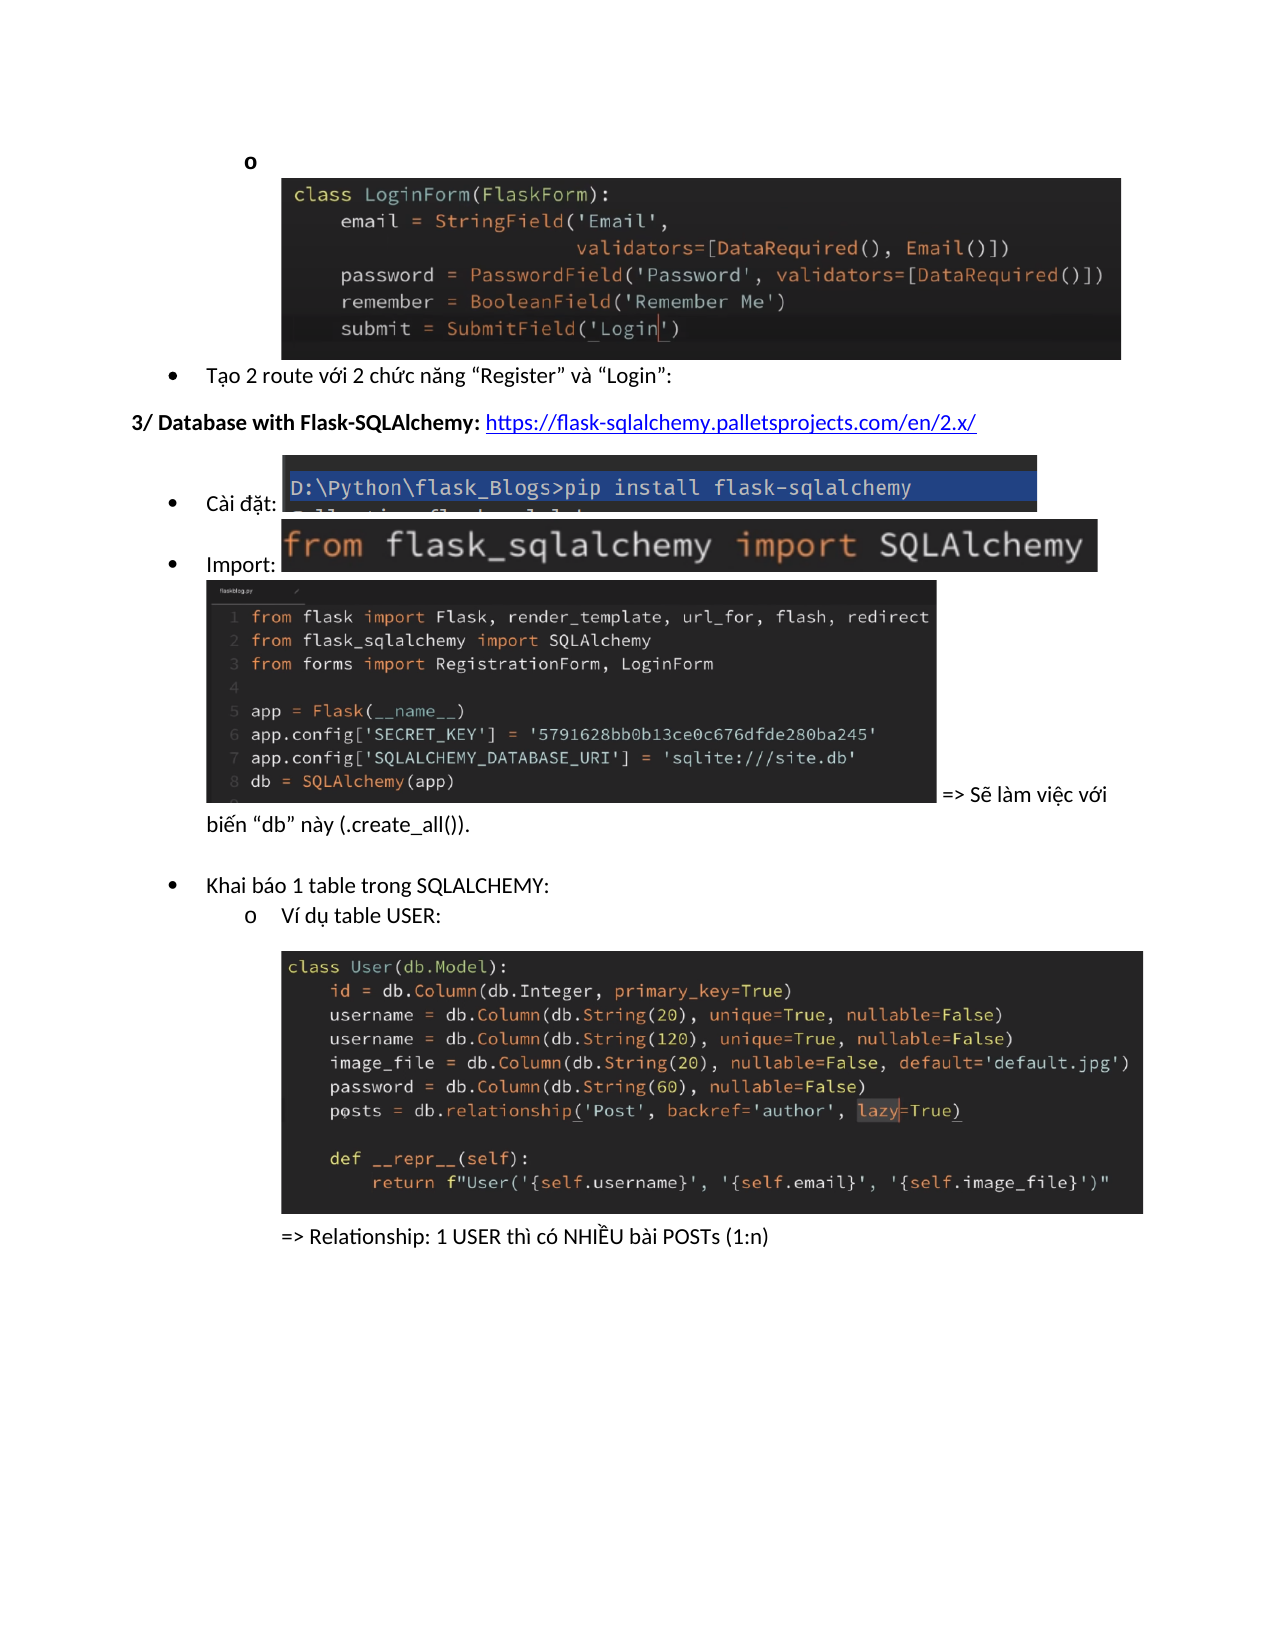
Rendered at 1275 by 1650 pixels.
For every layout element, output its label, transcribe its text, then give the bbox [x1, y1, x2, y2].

list Cài đặt: [169, 455, 1125, 517]
list Import: => Sẽ làm việc với biến “db” này (.create_all()). [169, 519, 1125, 869]
text 3/ Database with Flask-SQLAlchemy: https://flask-sqlalchemy.palletsprojects.com/en/2.x/ [131, 408, 1125, 436]
list Khai báo 1 table trong SQLALCHEMY: [169, 871, 1125, 899]
list Tạo 2 route với 2 chức năng “Register” và “Login”: [169, 362, 1125, 389]
list Ví dụ table USER: => Relationship: 1 USER thì có NHIỀU bài POSTs (1:n) [244, 901, 1125, 1250]
